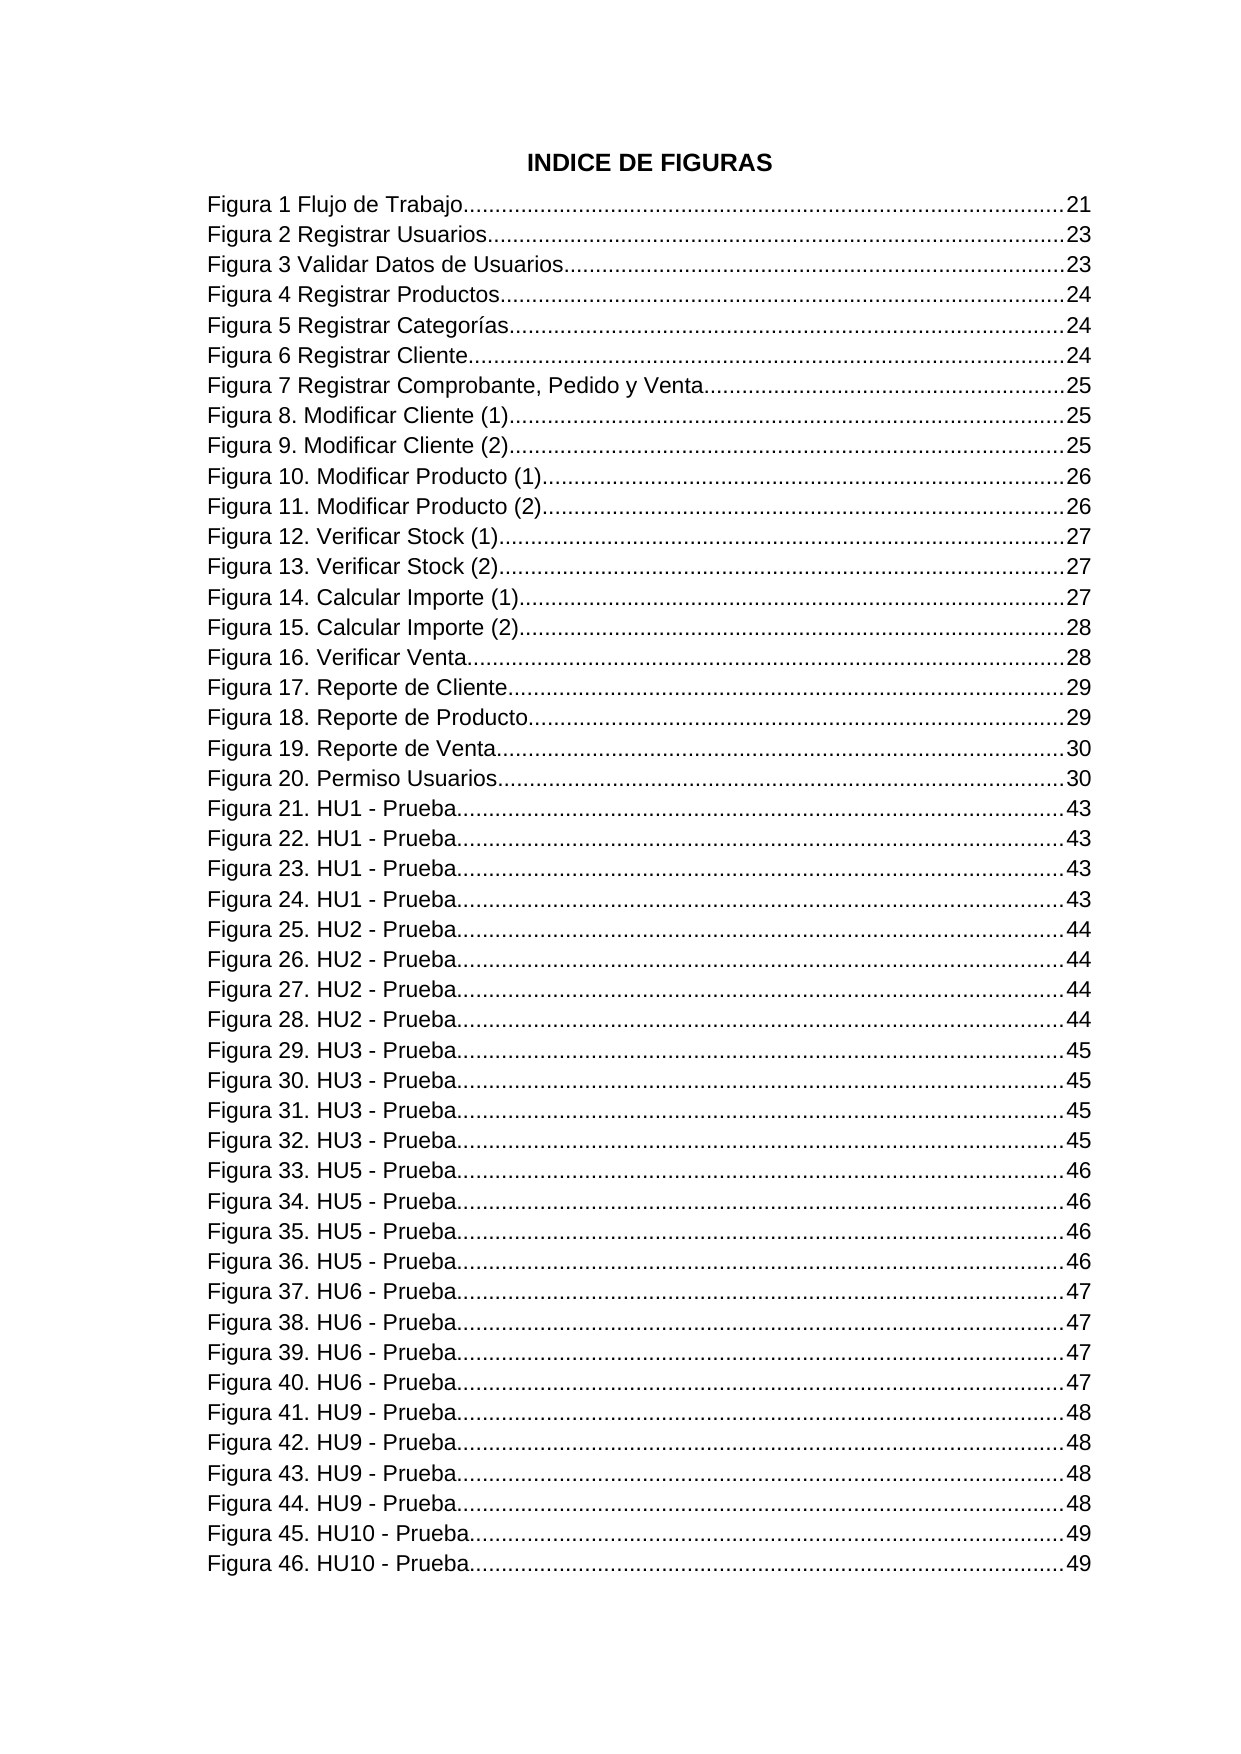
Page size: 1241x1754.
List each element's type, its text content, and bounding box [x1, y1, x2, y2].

text Figura 20. Permiso Usuarios 30 [207, 765, 1092, 791]
text Figura 27. HU2 - Prueba 44 [207, 976, 1092, 1003]
text Figura 5 Registrar Categorías 24 [207, 312, 1092, 338]
text Figura 22. HU1 - Prueba 43 [207, 825, 1092, 852]
text Figura 18. Reporte de Producto 29 [207, 704, 1092, 731]
text Figura 41. HU9 - Prueba 48 [207, 1399, 1092, 1426]
text Figura 2 Registrar Usuarios 23 [207, 221, 1092, 247]
text Figura 26. HU2 - Prueba 44 [207, 946, 1092, 972]
text Figura 28. HU2 - Prueba 44 [207, 1006, 1092, 1033]
text Figura 42. HU9 - Prueba 48 [207, 1429, 1092, 1456]
text Figura 21. HU1 - Prueba 43 [207, 795, 1092, 821]
text Figura 29. HU3 - Prueba 45 [207, 1037, 1092, 1063]
text Figura 38. HU6 - Prueba 47 [207, 1308, 1092, 1335]
text Figura 6 Registrar Cliente 24 [207, 342, 1092, 368]
text Figura 14. Calcular Importe (1) 27 [207, 583, 1092, 610]
text Figura 9. Modificar Cliente (2) 25 [207, 432, 1092, 459]
text Figura 16. Verificar Venta 28 [207, 644, 1092, 670]
text Figura 1 Flujo de Trabajo 21 [207, 191, 1092, 217]
text Figura 10. Modificar Producto (1) 26 [207, 463, 1092, 489]
text Figura 37. HU6 - Prueba 47 [207, 1278, 1092, 1305]
text Figura 33. HU5 - Prueba 46 [207, 1157, 1092, 1184]
text Figura 19. Reporte de Venta 30 [207, 734, 1092, 761]
text Figura 23. HU1 - Prueba 43 [207, 855, 1092, 882]
text Figura 17. Reporte de Cliente 29 [207, 674, 1092, 701]
text Figura 24. HU1 - Prueba 43 [207, 886, 1092, 912]
text Figura 30. HU3 - Prueba 45 [207, 1067, 1092, 1093]
text Figura 45. HU10 - Prueba 49 [207, 1520, 1092, 1546]
text Figura 32. HU3 - Prueba 45 [207, 1127, 1092, 1154]
text Figura 40. HU6 - Prueba 47 [207, 1369, 1092, 1395]
text Figura 39. HU6 - Prueba 47 [207, 1339, 1092, 1365]
text Figura 13. Verificar Stock (2) 27 [207, 553, 1092, 580]
text Figura 36. HU5 - Prueba 46 [207, 1248, 1092, 1274]
text Figura 4 Registrar Productos 24 [207, 281, 1092, 308]
text Figura 35. HU5 - Prueba 46 [207, 1218, 1092, 1244]
text Figura 8. Modificar Cliente (1) 25 [207, 402, 1092, 429]
text Figura 11. Modificar Producto (2) 26 [207, 493, 1092, 519]
text Figura 25. HU2 - Prueba 44 [207, 916, 1092, 942]
text Figura 34. HU5 - Prueba 46 [207, 1188, 1092, 1214]
text Figura 46. HU10 - Prueba 49 [207, 1550, 1092, 1577]
text Figura 3 Validar Datos de Usuarios 23 [207, 251, 1092, 278]
text Figura 12. Verificar Stock (1) 27 [207, 523, 1092, 549]
subtitle INDICE DE FIGURAS [207, 148, 1092, 176]
text Figura 15. Calcular Importe (2) 28 [207, 614, 1092, 640]
text Figura 31. HU3 - Prueba 45 [207, 1097, 1092, 1123]
text Figura 7 Registrar Comprobante, Pedido y Venta 25 [207, 372, 1092, 398]
text Figura 43. HU9 - Prueba 48 [207, 1459, 1092, 1486]
text Figura 44. HU9 - Prueba 48 [207, 1490, 1092, 1516]
